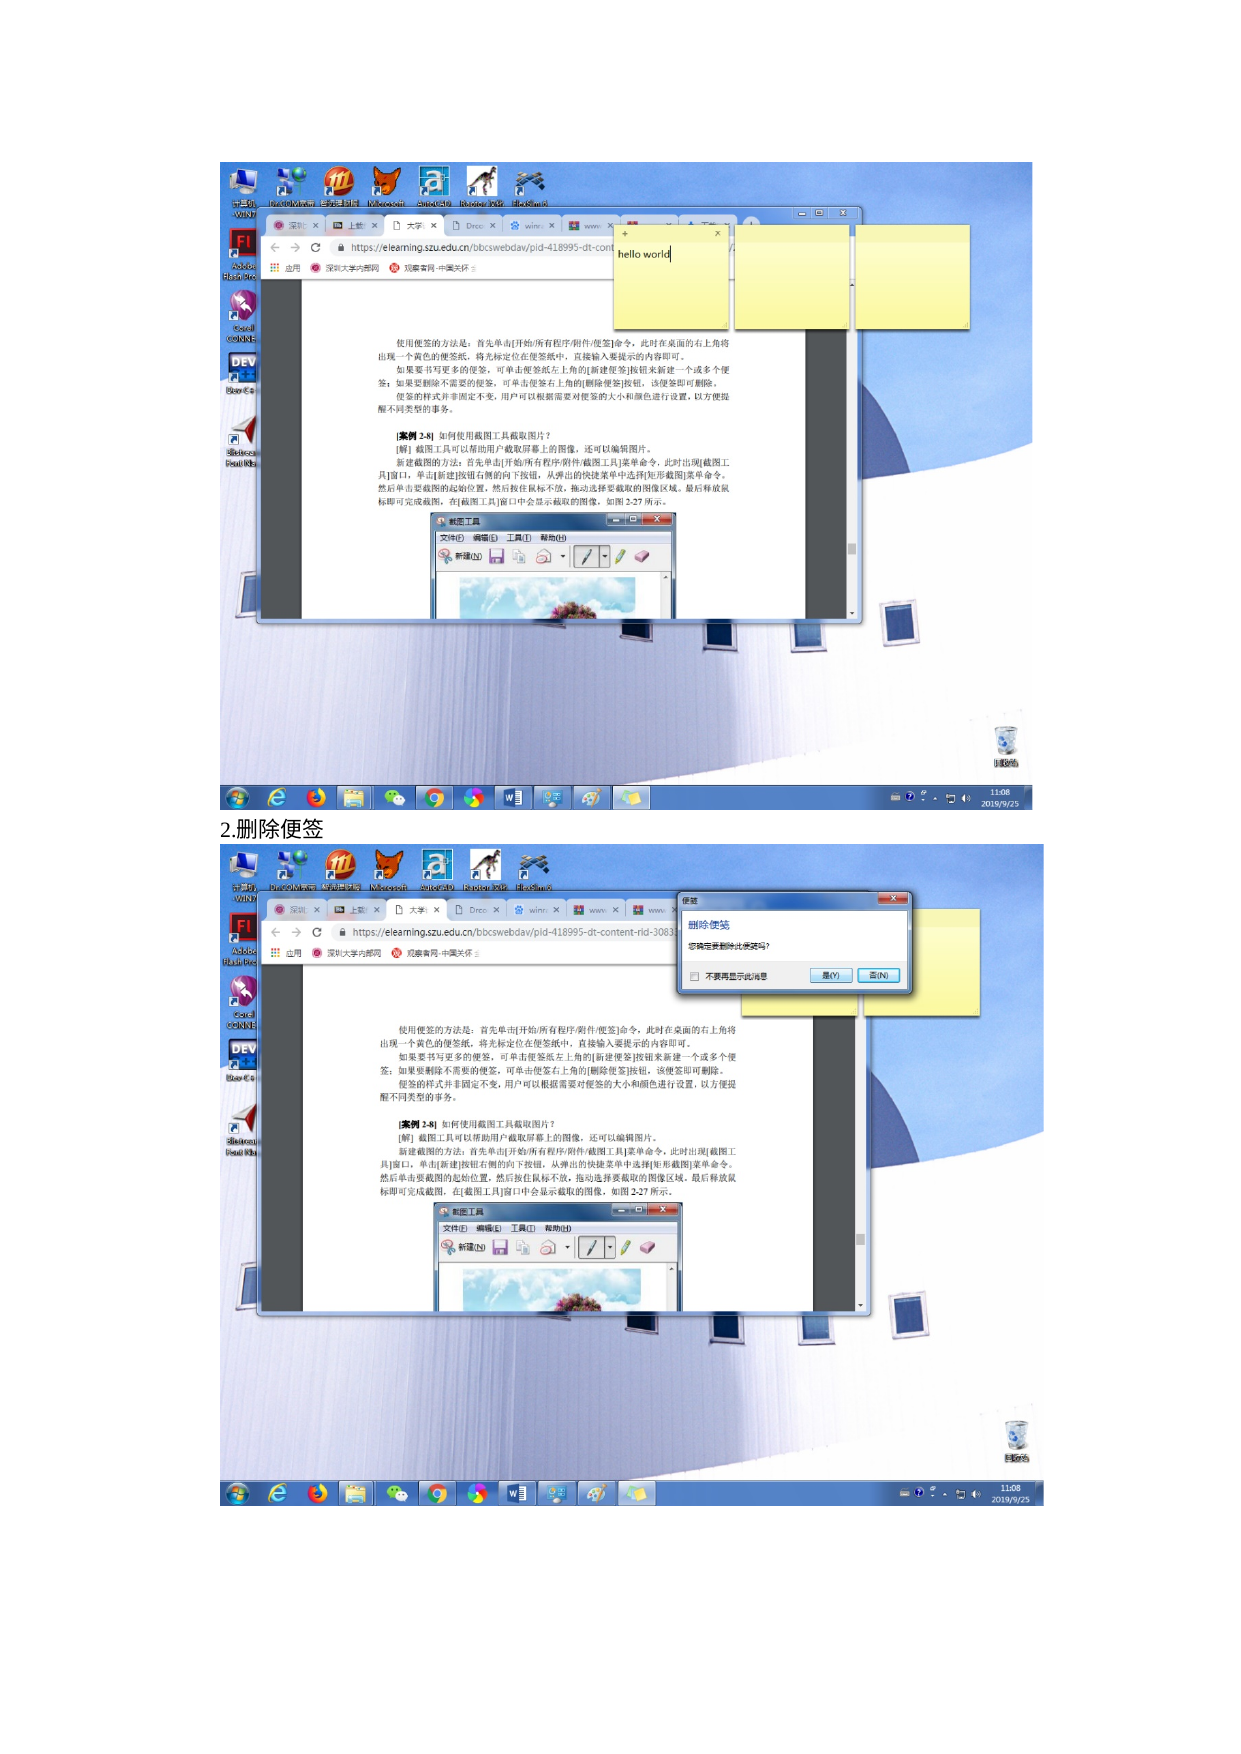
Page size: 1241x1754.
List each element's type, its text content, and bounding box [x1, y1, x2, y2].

text 2.删除便签 [187, 812, 1053, 844]
picture [220, 162, 1033, 810]
picture [220, 844, 1044, 1506]
